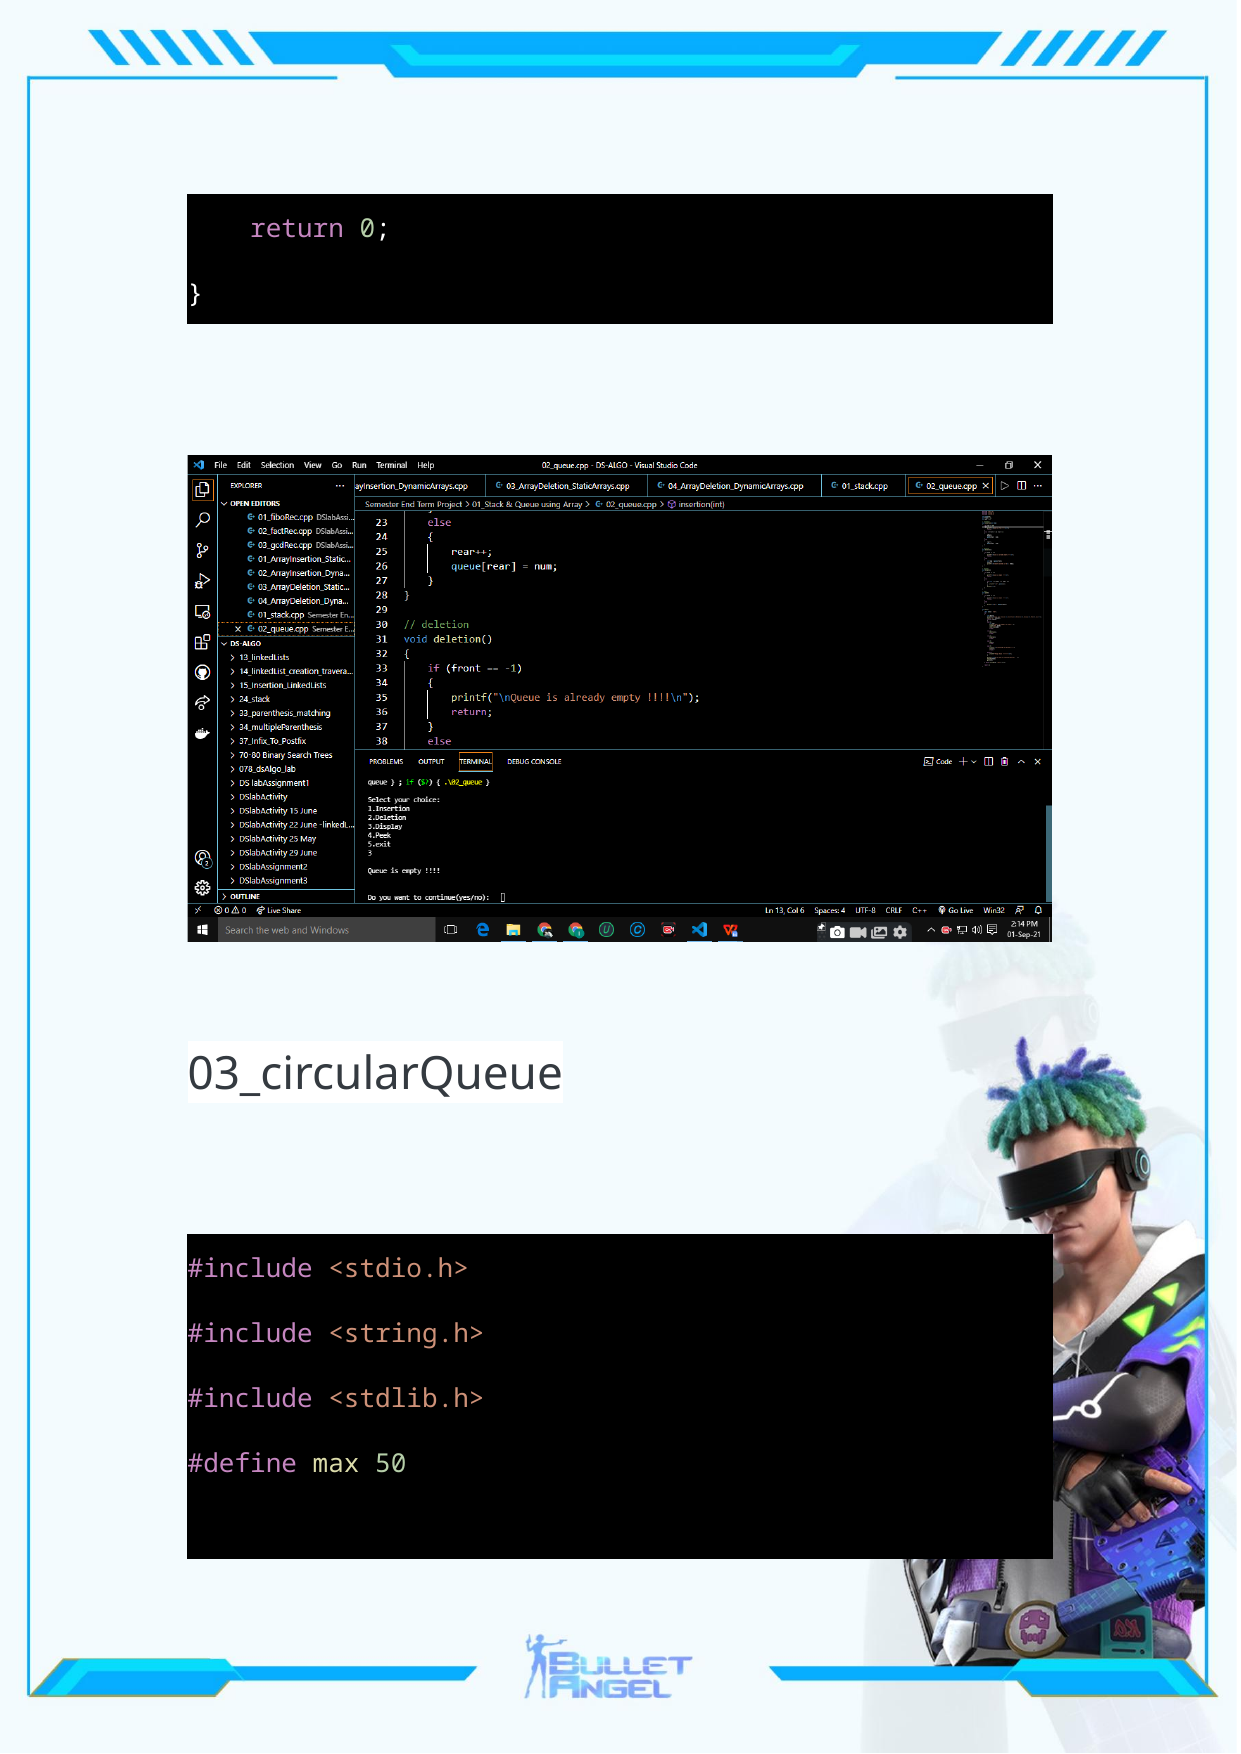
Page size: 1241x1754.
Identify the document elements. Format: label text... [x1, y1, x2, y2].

text #include <stdio.h> [187, 1234, 1053, 1299]
text 03_circularQueue [187, 1039, 1053, 1104]
text #include <string.h> [187, 1299, 1053, 1364]
picture [0, 0, 1237, 1753]
text } [187, 259, 1053, 324]
text #define max 50 [187, 1429, 1053, 1494]
text return 0; [187, 194, 1053, 259]
text #include <stdlib.h> [187, 1364, 1053, 1429]
